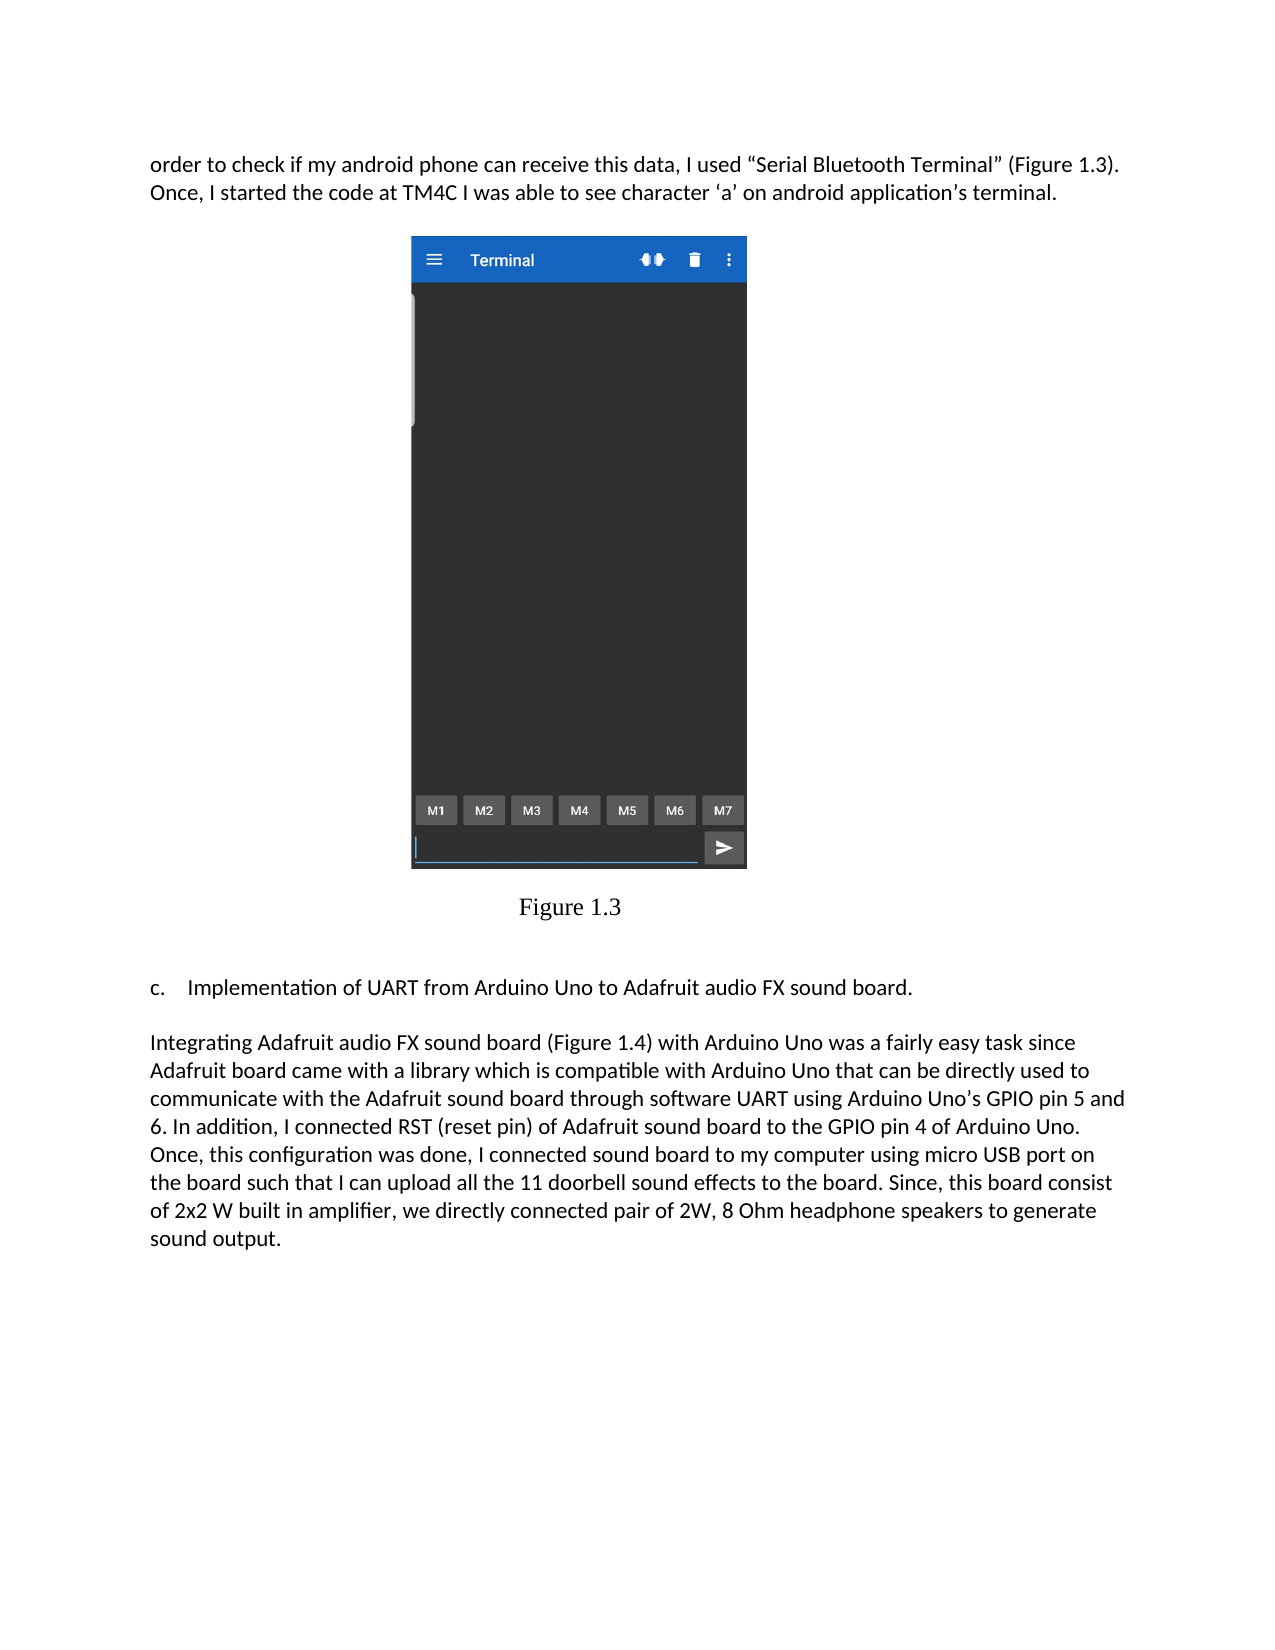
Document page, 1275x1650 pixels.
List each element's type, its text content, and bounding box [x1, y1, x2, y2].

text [150, 150, 1125, 206]
text Integrating Adafruit audio FX sound board (Figure 1.4) with Arduino Uno was a fairly easy task since Adafruit board came with a library which is compatible with Arduino Uno that can be directly used to communicate with the Adafruit sound board through software UART using Arduino Uno’s GPIO pin 5 and 6. In addition, I connected RST (reset pin) of Adafruit sound board to the GPIO pin 4 of Arduino Uno. Once, this configuration was done, I connected sound board to my computer using micro USB port on the board such that I can upload all the 11 doorbell sound effects to the board. Since, this board consist of 2x2 W built in amplifier, we directly connected pair of 2W, 8 Ohm headphone speakers to generate sound output. [150, 1028, 1125, 1252]
list Implementation of UART from Arduino Uno to Adafruit audio FX sound board. [150, 973, 1125, 1002]
picture [411, 236, 747, 869]
